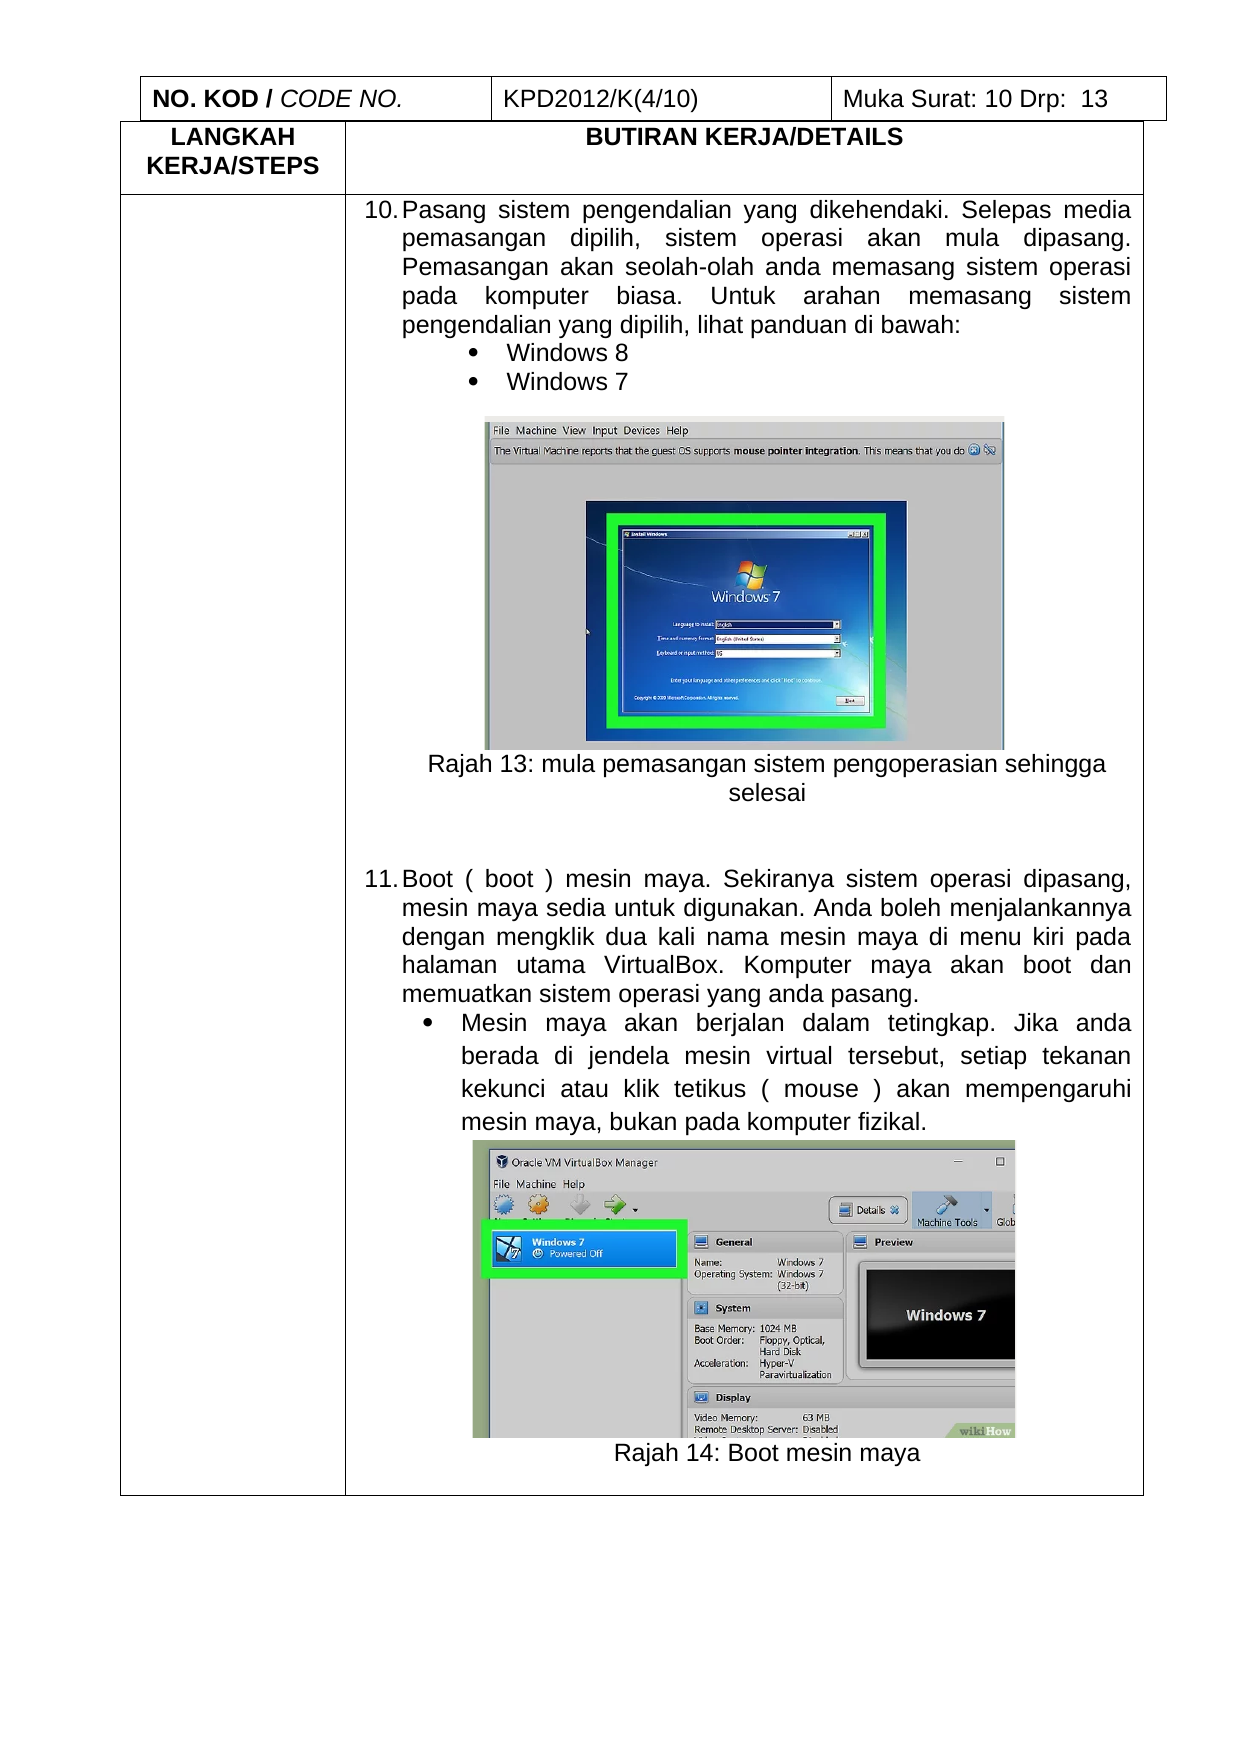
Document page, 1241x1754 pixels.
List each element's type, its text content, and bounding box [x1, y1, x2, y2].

picture [484, 416, 1005, 750]
table_header LANGKAH KERJA/STEPS [121, 122, 345, 193]
table_cell [121, 195, 345, 1495]
picture [472, 1140, 1017, 1438]
table_header BUTIRAN KERJA/DETAILS [346, 122, 1143, 193]
table_cell Pasang sistem pengendalian yang dikehendaki. Selepas media pemasangan dipilih, sistem operasi akan mula dipasang. Pemasangan akan seolah-olah anda memasang sistem operasi pada komputer biasa. Untuk arahan memasang sistem pengendalian yang dipilih, lihat panduan di bawah: Windows 8 Windows 7 Rajah 13: mula pemasangan sistem pengoperasian sehingga selesai Boot ( boot ) mesin maya. Sekiranya sistem operasi dipasang, mesin maya sedia untuk digunakan. Anda boleh menjalankannya dengan mengklik dua kali nama mesin maya di menu kiri pada halaman utama VirtualBox. Komputer maya akan boot dan memuatkan sistem operasi yang anda pasang. Mesin maya akan berjalan dalam tetingkap. Jika anda berada di jendela mesin virtual tersebut, setiap tekanan kekunci atau klik tetikus ( mouse ) akan mempengaruhi mesin maya, bukan pada komputer fizikal. Rajah 14: Boot mesin maya [346, 195, 1143, 1495]
